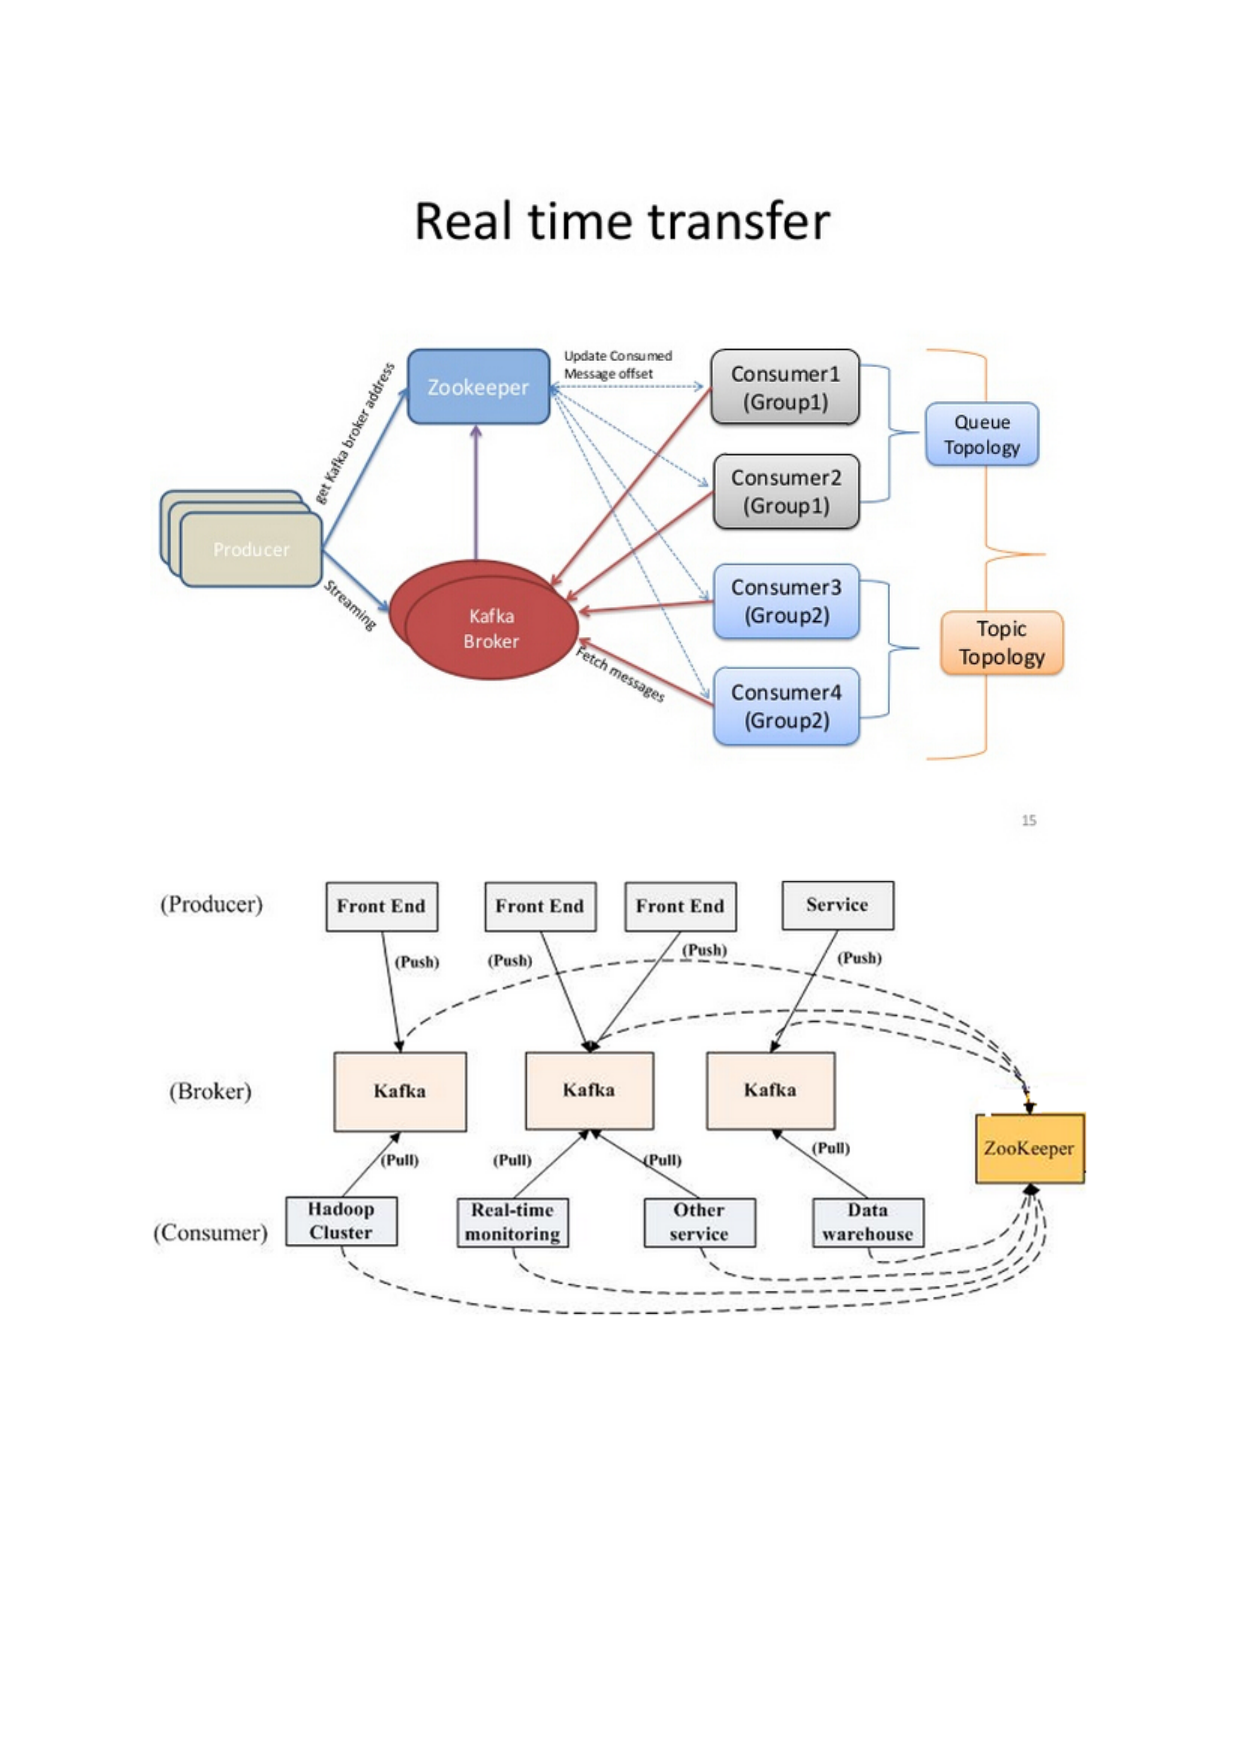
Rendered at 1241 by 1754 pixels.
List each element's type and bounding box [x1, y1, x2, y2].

picture [150, 875, 1091, 1319]
picture [150, 150, 1091, 851]
